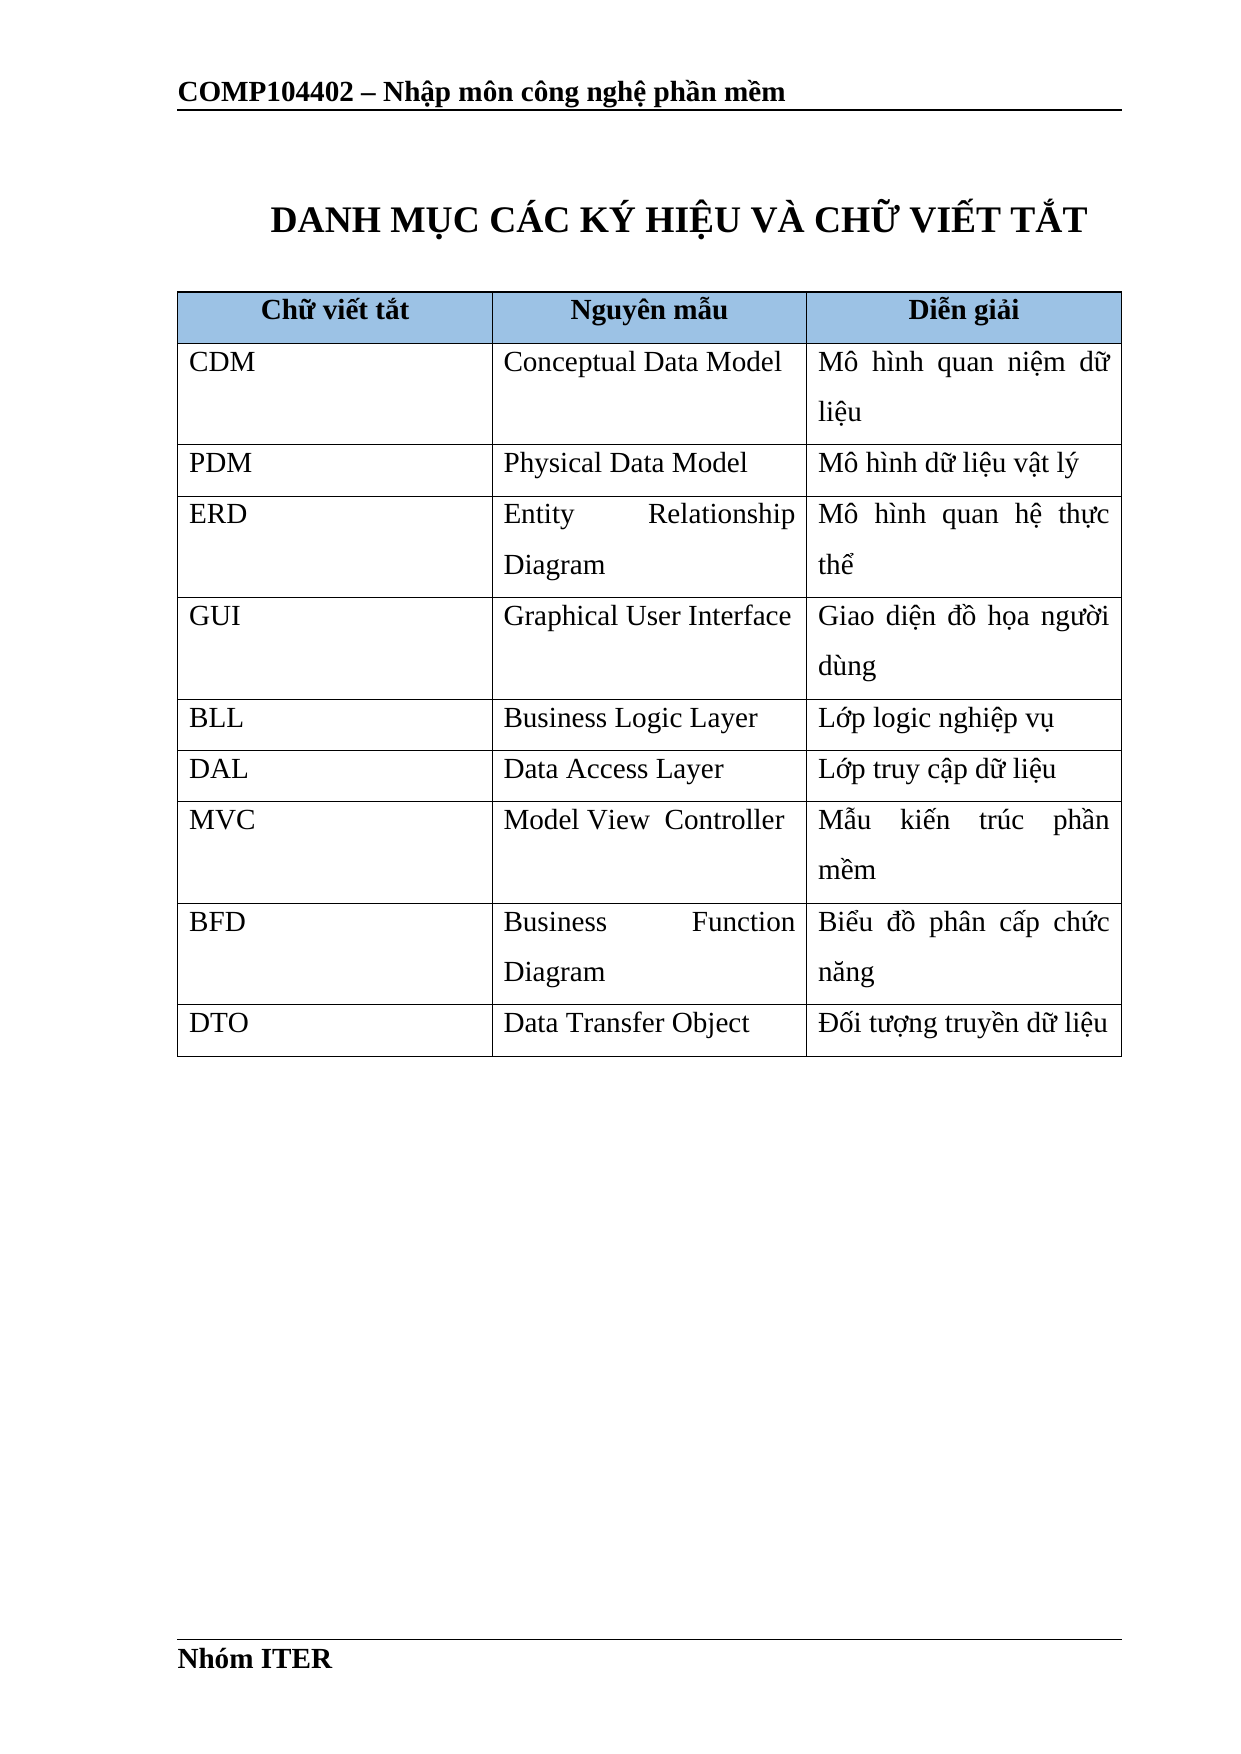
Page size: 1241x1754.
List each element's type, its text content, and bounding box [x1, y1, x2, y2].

table_cell Đối tượng truyền dữ liệu [807, 1005, 1121, 1056]
table_header Chữ viết tắt [178, 293, 492, 343]
table_cell MVC [178, 802, 492, 903]
table_cell Business Function Diagram [493, 904, 806, 1004]
subtitle DANH MỤC CÁC KÝ HIỆU VÀ CHỮ VIẾT TẮT [236, 198, 1122, 241]
table_cell PDM [178, 445, 492, 496]
table_cell Biểu đồ phân cấp chức năng [807, 904, 1121, 1004]
table_cell DTO [178, 1005, 492, 1056]
table_cell DAL [178, 751, 492, 801]
table_cell Business Logic Layer [493, 700, 806, 750]
table_cell Mô hình dữ liệu vật lý [807, 445, 1121, 496]
table_cell Physical Data Model [493, 445, 806, 496]
table_header Nguyên mẫu [493, 293, 806, 343]
table_cell ERD [178, 497, 492, 597]
table_cell Lớp logic nghiệp vụ [807, 700, 1121, 750]
table_cell BLL [178, 700, 492, 750]
table_cell CDM [178, 344, 492, 444]
table_cell Graphical User Interface [493, 598, 806, 699]
table_cell Conceptual Data Model [493, 344, 806, 444]
table_cell GUI [178, 598, 492, 699]
table_cell Giao diện đồ họa người dùng [807, 598, 1121, 699]
table_cell Mô hình quan niệm dữ liệu [807, 344, 1121, 444]
table_cell Mô hình quan hệ thực thể [807, 497, 1121, 597]
table_cell Mẫu kiến trúc phần mềm [807, 802, 1121, 903]
table_cell Data Transfer Object [493, 1005, 806, 1056]
table_cell Model View Controller [493, 802, 806, 903]
table_cell Entity Relationship Diagram [493, 497, 806, 597]
table_cell Data Access Layer [493, 751, 806, 801]
table_cell Lớp truy cập dữ liệu [807, 751, 1121, 801]
table_header Diễn giải [807, 293, 1121, 343]
table_cell BFD [178, 904, 492, 1004]
